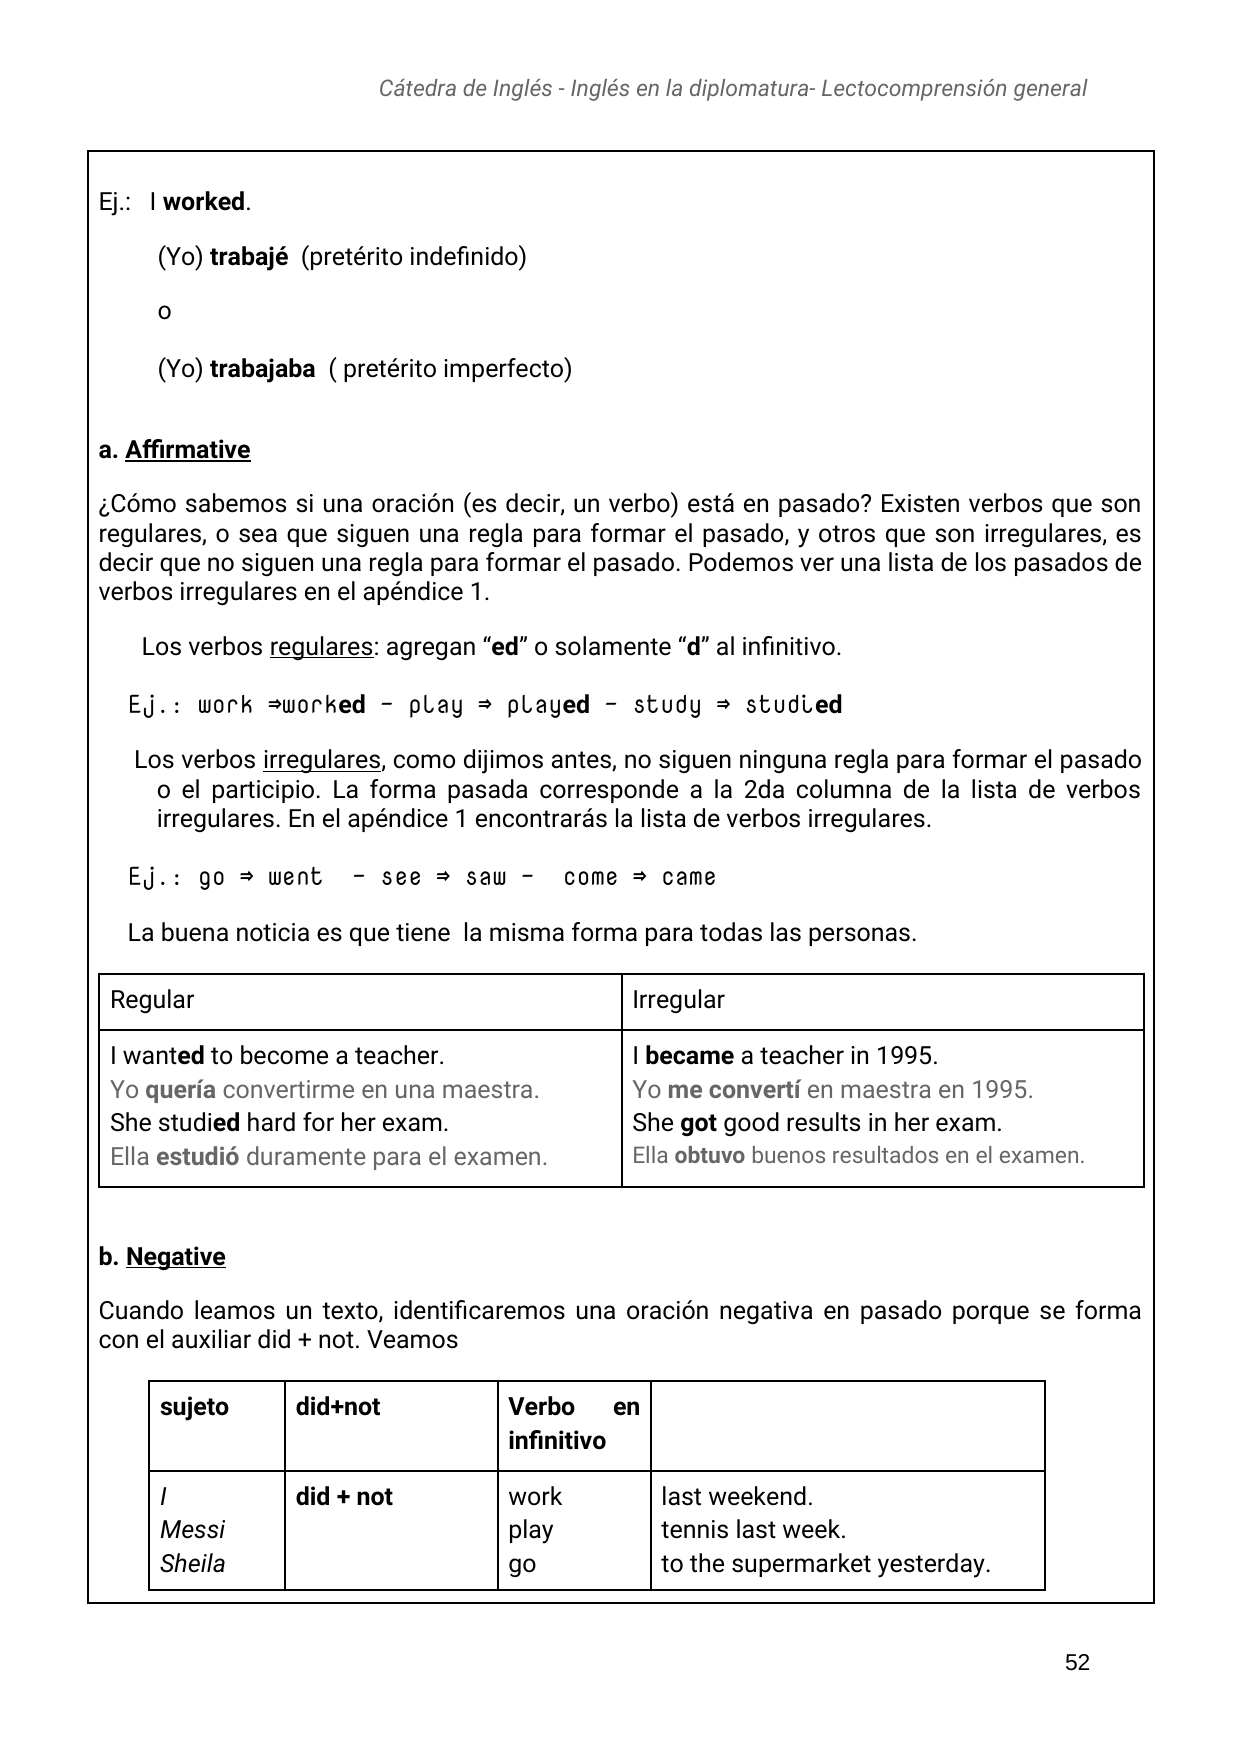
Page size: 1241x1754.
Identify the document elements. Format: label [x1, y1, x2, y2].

table_cell [89, 152, 1153, 1602]
